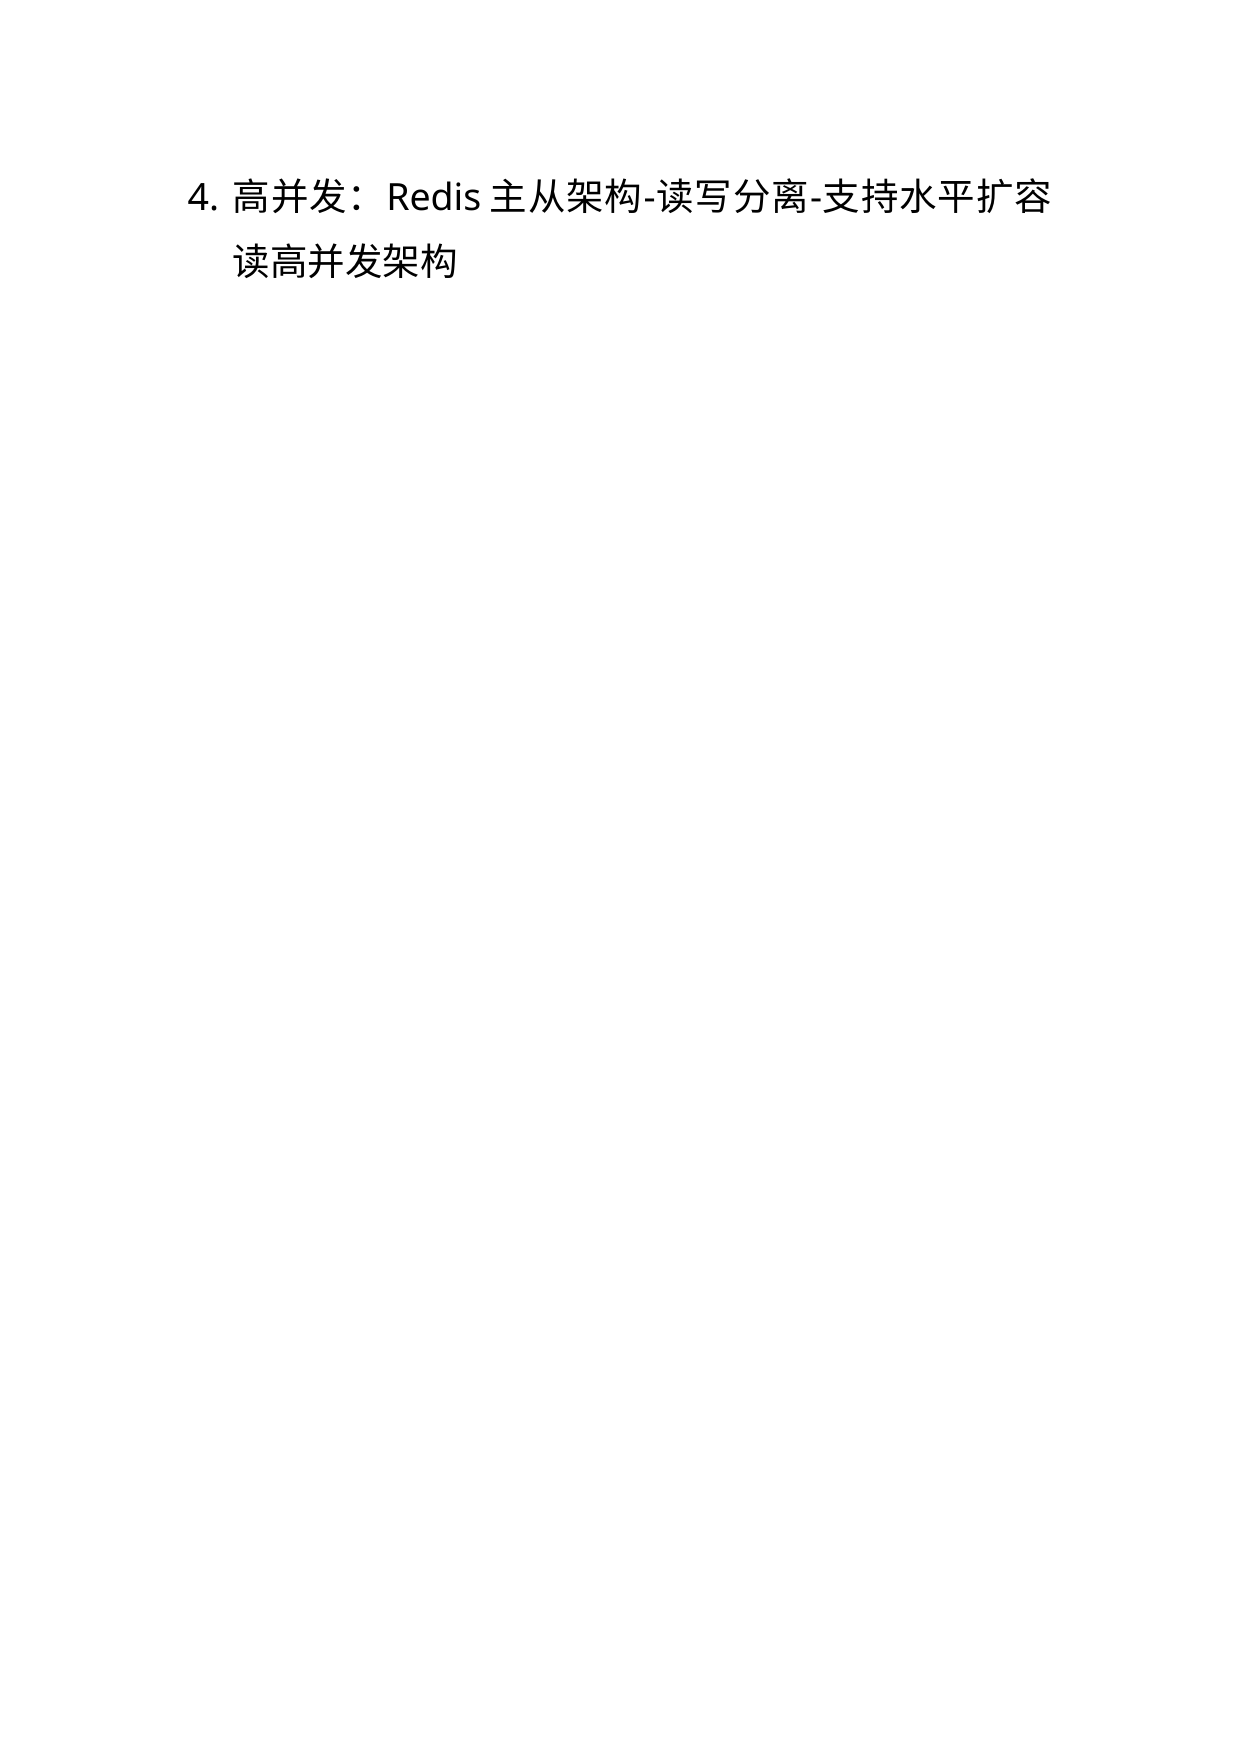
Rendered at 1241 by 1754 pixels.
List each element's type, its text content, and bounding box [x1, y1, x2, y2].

subtitle 高并发：Redis主从架构-读写分离-支持水平扩容读高并发架构 [187, 162, 1053, 292]
